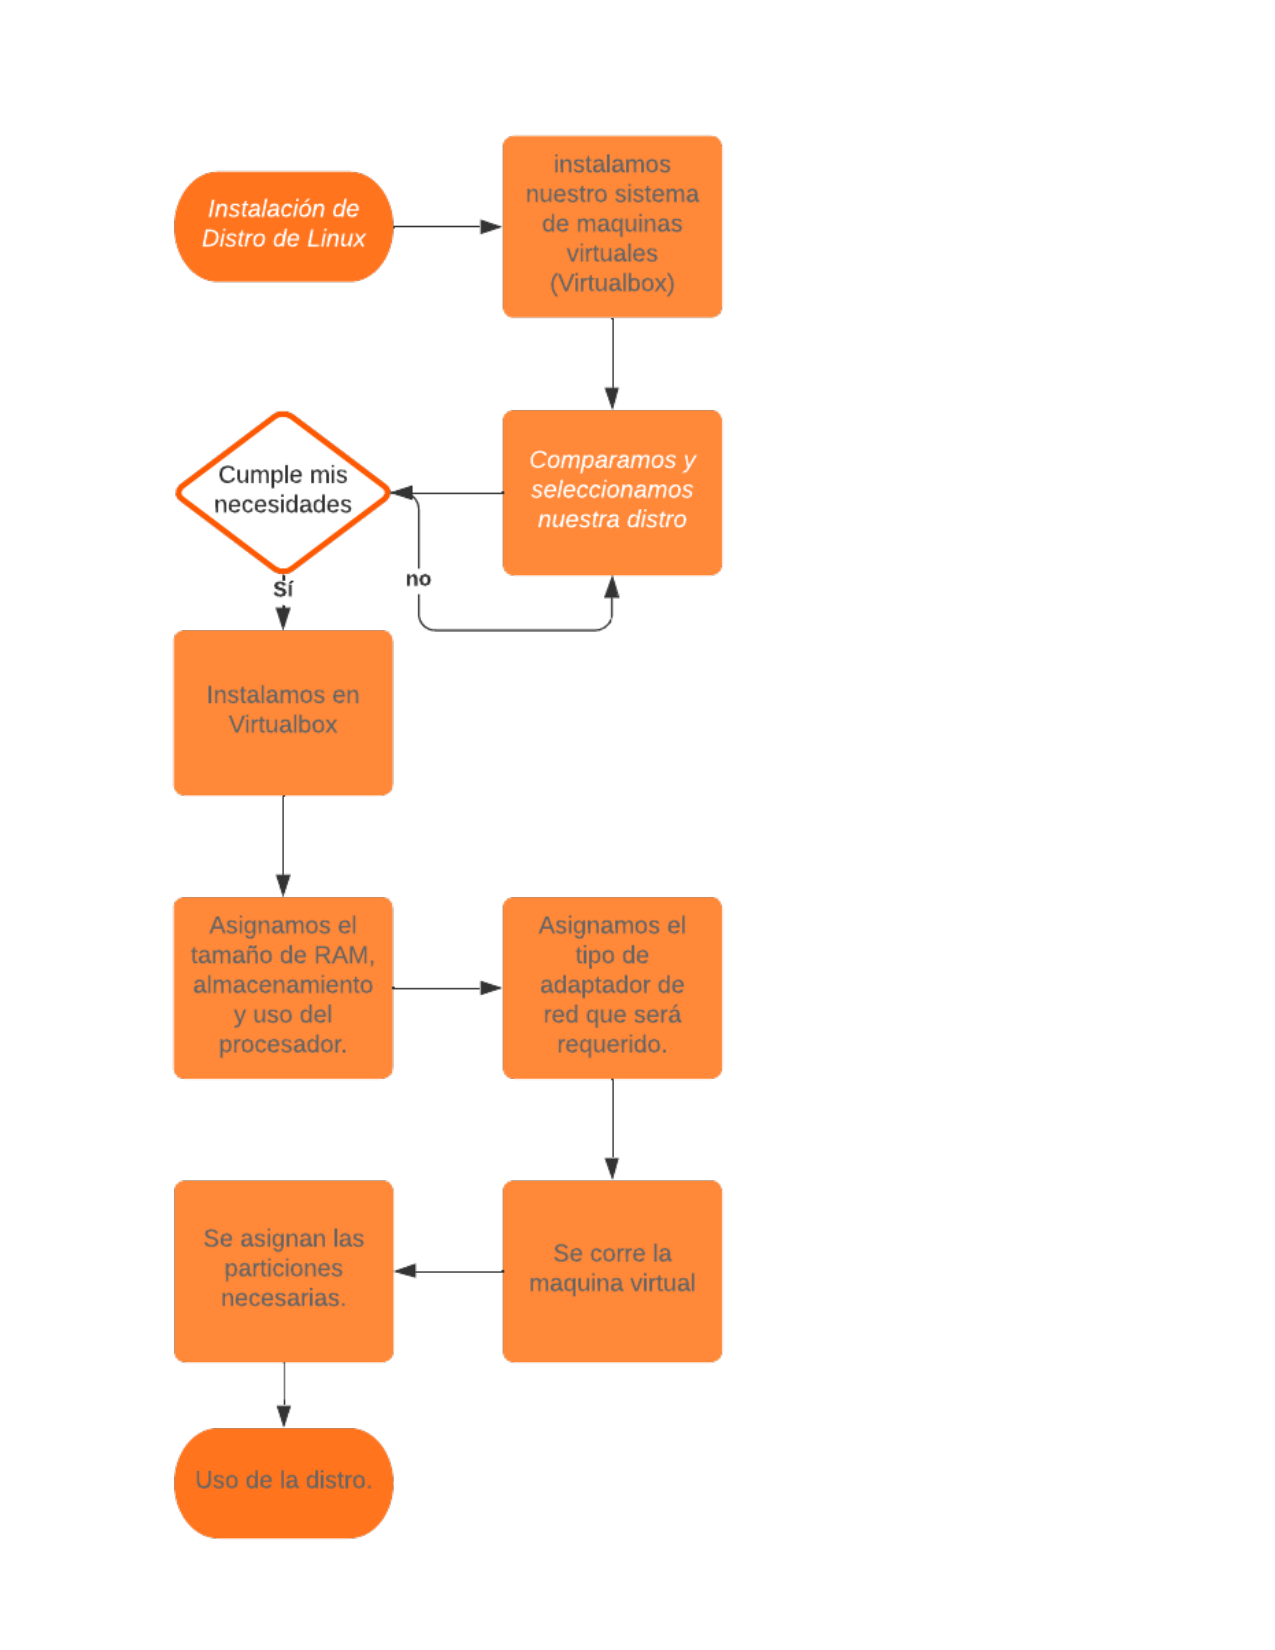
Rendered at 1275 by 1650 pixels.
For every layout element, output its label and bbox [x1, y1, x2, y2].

picture [75, 103, 764, 1547]
